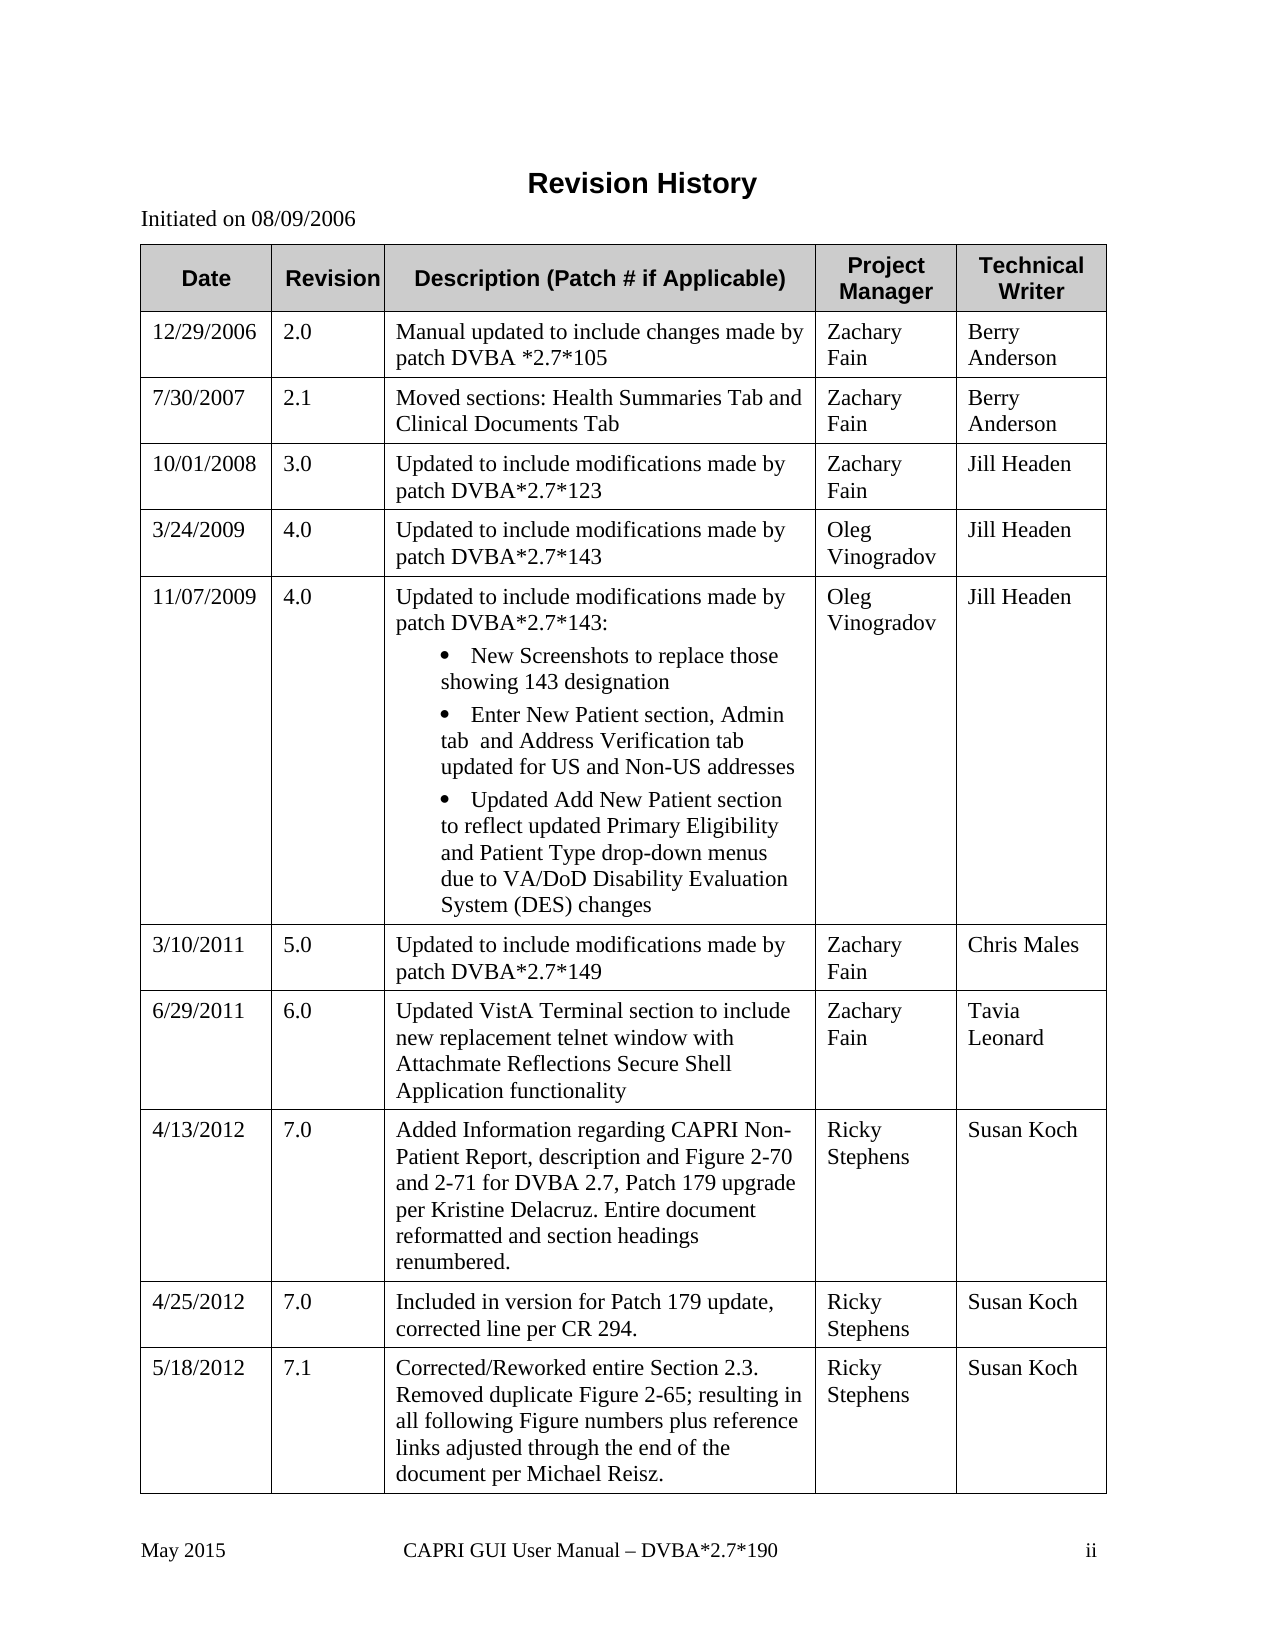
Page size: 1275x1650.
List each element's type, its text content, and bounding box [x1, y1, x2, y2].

table_cell Ricky Stephens [816, 1348, 956, 1492]
title Revision History [141, 166, 1144, 199]
table_cell Included in version for Patch 179 update, corrected line per CR 294. [385, 1282, 815, 1347]
table_cell Susan Koch [957, 1110, 1106, 1281]
table_cell 12/29/2006 [141, 312, 271, 377]
table_cell Zachary Fain [816, 991, 956, 1109]
table_cell 3.0 [272, 444, 384, 509]
table_cell 5.0 [272, 925, 384, 990]
table_cell Updated to include modifications made by patch DVBA*2.7*149 [385, 925, 815, 990]
table_cell 3/10/2011 [141, 925, 271, 990]
table_header Technical Writer [957, 245, 1106, 311]
table_cell 4/25/2012 [141, 1282, 271, 1347]
table_cell Ricky Stephens [816, 1110, 956, 1281]
table_cell Zachary Fain [816, 444, 956, 509]
table_cell Manual updated to include changes made by patch DVBA *2.7*105 [385, 312, 815, 377]
table_cell 6.0 [272, 991, 384, 1109]
table_cell Corrected/Reworked entire Section 2.3. Removed duplicate Figure 2-65; resulting in all following Figure numbers plus reference links adjusted through the end of the document per Michael Reisz. [385, 1348, 815, 1492]
table_cell Updated to include modifications made by patch DVBA*2.7*123 [385, 444, 815, 509]
table_cell 10/01/2008 [141, 444, 271, 509]
table_cell Berry Anderson [957, 312, 1106, 377]
table_cell 5/18/2012 [141, 1348, 271, 1492]
table_cell 7.0 [272, 1282, 384, 1347]
table_cell Updated VistA Terminal section to include new replacement telnet window with Attachmate Reflections Secure Shell Application functionality [385, 991, 815, 1109]
table_cell Tavia Leonard [957, 991, 1106, 1109]
table_cell Jill Headen [957, 510, 1106, 576]
table_cell 4/13/2012 [141, 1110, 271, 1281]
table_cell Jill Headen [957, 577, 1106, 924]
table_cell Berry Anderson [957, 378, 1106, 443]
table_cell Zachary Fain [816, 312, 956, 377]
table_cell Updated to include modifications made by patch DVBA*2.7*143: New Screenshots to replace those showing 143 designation Enter New Patient section, Admin tab and Address Verification tab updated for US and Non-US addresses Updated Add New Patient section to reflect updated Primary Eligibility and Patient Type drop-down menus due to VA/DoD Disability Evaluation System (DES) changes [385, 577, 815, 924]
table_header Project Manager [816, 245, 956, 311]
table_cell Added Information regarding CAPRI Non-Patient Report, description and Figure 2-70 and 2-71 for DVBA 2.7, Patch 179 upgrade per Kristine Delacruz. Entire document reformatted and section headings renumbered. [385, 1110, 815, 1281]
table_cell Susan Koch [957, 1282, 1106, 1347]
table_cell Susan Koch [957, 1348, 1106, 1492]
table_cell Jill Headen [957, 444, 1106, 509]
table_cell 3/24/2009 [141, 510, 271, 576]
table_cell Chris Males [957, 925, 1106, 990]
text Initiated on 08/09/2006 [141, 205, 1144, 232]
table_cell 2.1 [272, 378, 384, 443]
table_cell Oleg Vinogradov [816, 510, 956, 576]
table_cell Zachary Fain [816, 925, 956, 990]
table_cell Oleg Vinogradov [816, 577, 956, 924]
table_cell 7/30/2007 [141, 378, 271, 443]
table_cell Zachary Fain [816, 378, 956, 443]
table_cell 7.0 [272, 1110, 384, 1281]
table_cell 7.1 [272, 1348, 384, 1492]
table_header Date [141, 245, 271, 311]
table_cell Updated to include modifications made by patch DVBA*2.7*143 [385, 510, 815, 576]
table_cell 4.0 [272, 577, 384, 924]
table_cell 11/07/2009 [141, 577, 271, 924]
table_cell Ricky Stephens [816, 1282, 956, 1347]
table_cell 6/29/2011 [141, 991, 271, 1109]
table_cell 4.0 [272, 510, 384, 576]
table_header Revision [272, 245, 384, 311]
table_cell 2.0 [272, 312, 384, 377]
table_cell Moved sections: Health Summaries Tab and Clinical Documents Tab [385, 378, 815, 443]
table_header Description (Patch # if Applicable) [385, 245, 815, 311]
